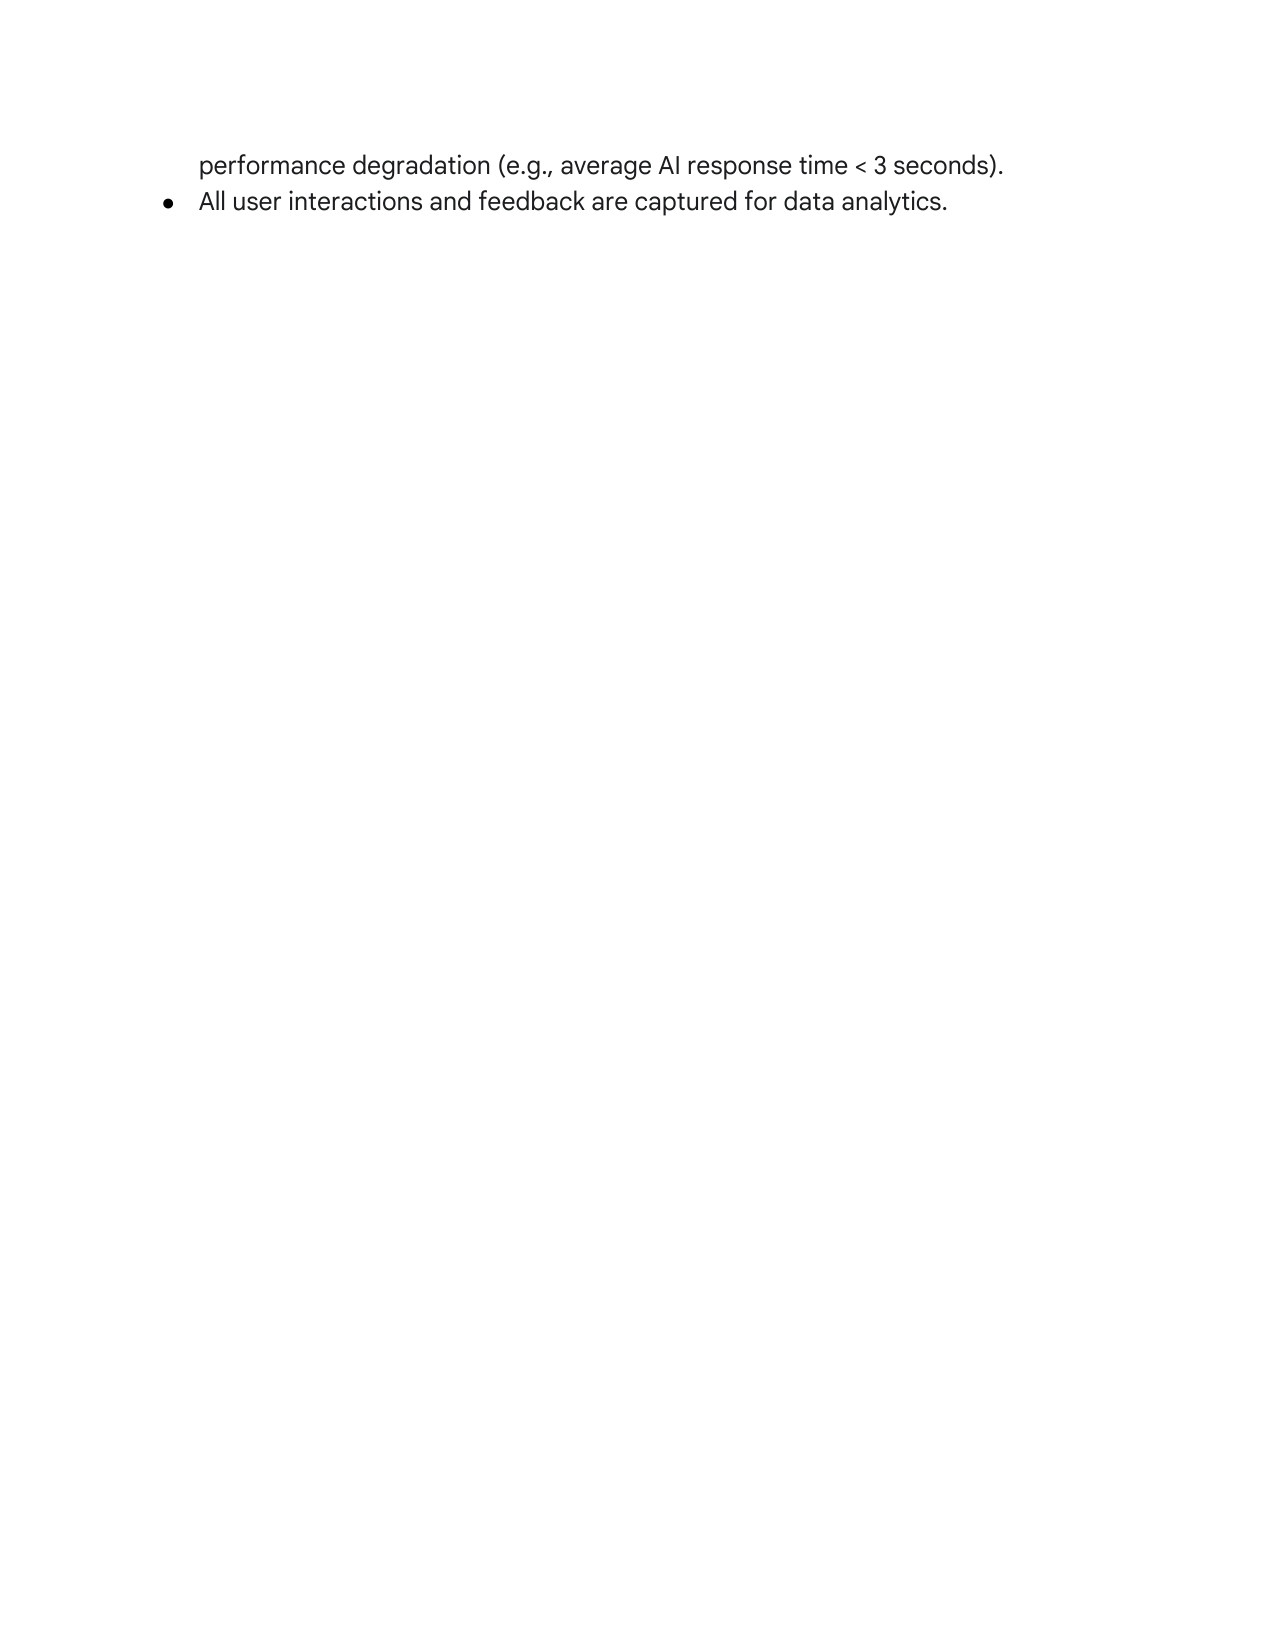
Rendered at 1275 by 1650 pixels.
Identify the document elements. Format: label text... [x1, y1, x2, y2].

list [161, 150, 1125, 181]
list All user interactions and feedback are captured for data analytics. [161, 186, 1125, 217]
